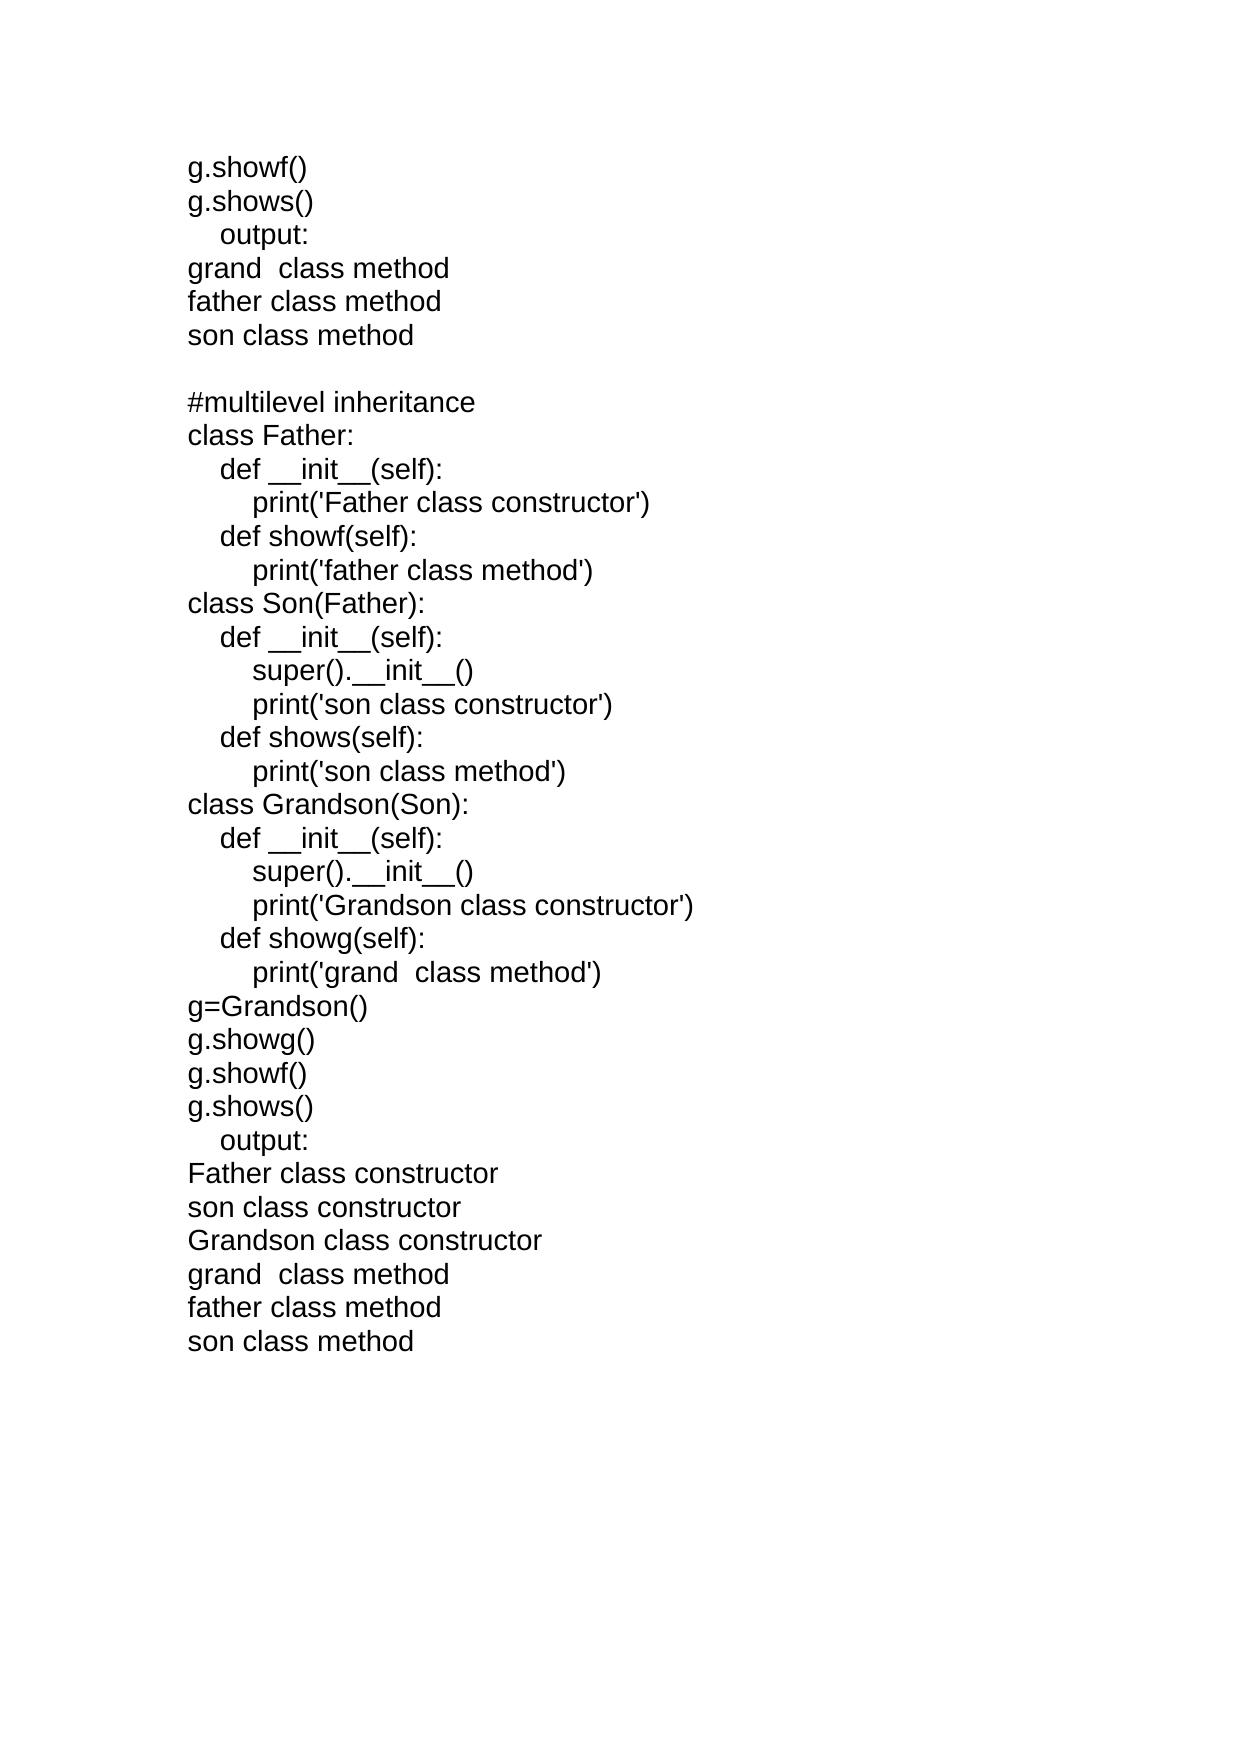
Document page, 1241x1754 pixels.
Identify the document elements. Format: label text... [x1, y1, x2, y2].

text print('father class method') [187, 552, 1053, 586]
text #multilevel inheritance [187, 385, 1053, 418]
text output: [187, 1123, 1053, 1156]
text father class method [187, 284, 1053, 318]
text Grandson class constructor [187, 1223, 1053, 1257]
text def shows(self): [187, 720, 1053, 754]
text grand class method [187, 251, 1053, 284]
text print('son class constructor') [187, 687, 1053, 720]
text def showf(self): [187, 519, 1053, 552]
text g.shows() [187, 1089, 1053, 1123]
text super().__init__() [187, 854, 1053, 888]
text grand class method [187, 1257, 1053, 1290]
text son class constructor [187, 1190, 1053, 1223]
text class Grandson(Son): [187, 787, 1053, 821]
text class Son(Father): [187, 586, 1053, 619]
text def __init__(self): [187, 619, 1053, 653]
text father class method [187, 1290, 1053, 1324]
text son class method [187, 1324, 1053, 1357]
text son class method [187, 318, 1053, 351]
text g.shows() [187, 183, 1053, 217]
text print('son class method') [187, 754, 1053, 787]
text print('Grandson class constructor') [187, 888, 1053, 921]
text super().__init__() [187, 653, 1053, 687]
text Father class constructor [187, 1156, 1053, 1190]
text g=Grandson() [187, 988, 1053, 1022]
text class Father: [187, 418, 1053, 452]
text g.showg() [187, 1022, 1053, 1056]
text output: [187, 217, 1053, 251]
text def __init__(self): [187, 452, 1053, 485]
text def showg(self): [187, 921, 1053, 955]
text def __init__(self): [187, 821, 1053, 854]
text print('Father class constructor') [187, 485, 1053, 519]
text g.showf() [187, 1056, 1053, 1089]
text print('grand class method') [187, 955, 1053, 988]
text g.showf() [187, 150, 1053, 183]
